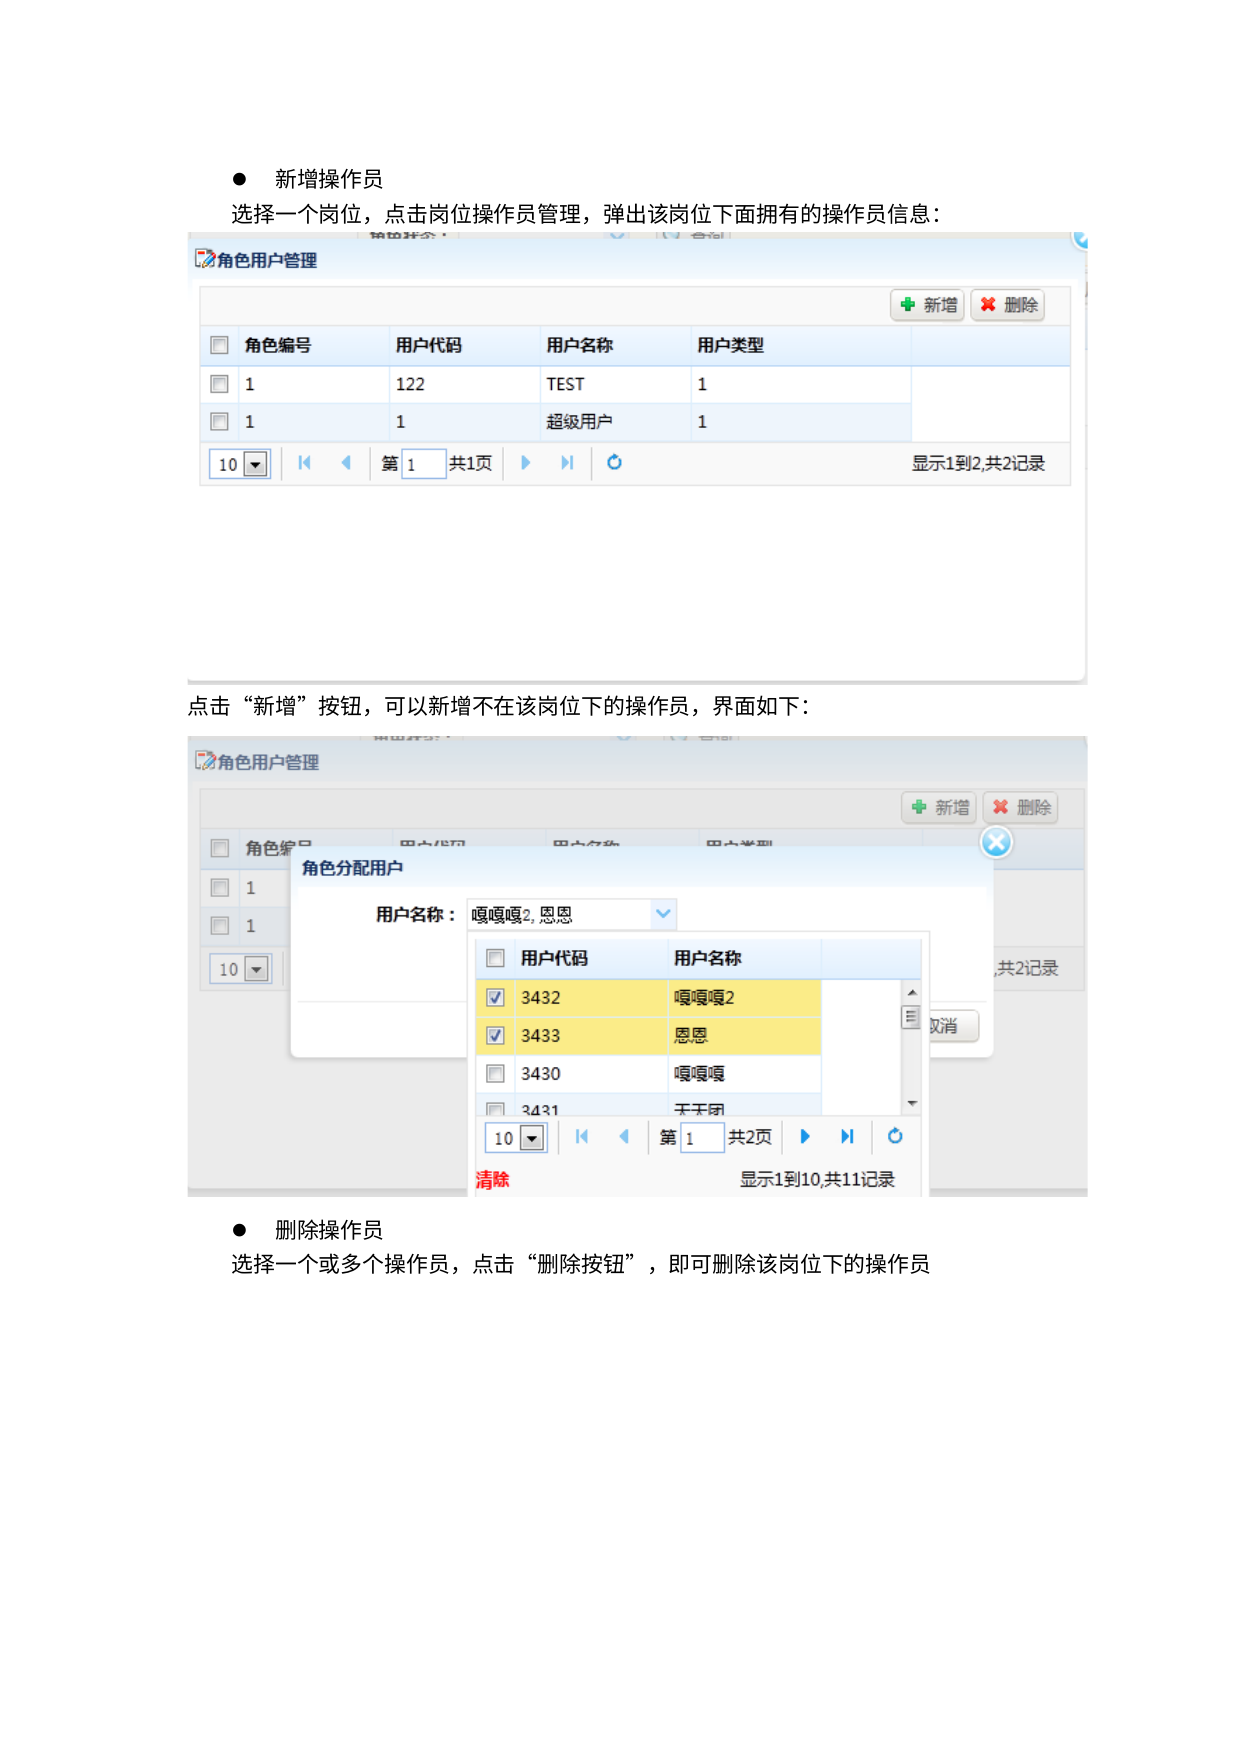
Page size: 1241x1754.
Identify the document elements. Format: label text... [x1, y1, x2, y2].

text 点击“新增”按钮，可以新增不在该岗位下的操作员，界面如下： [187, 688, 1053, 721]
list 删除操作员 [231, 1212, 1053, 1245]
text 选择一个或多个操作员，点击“删除按钮”，即可删除该岗位下的操作员 [231, 1247, 1053, 1279]
picture [187, 232, 1088, 685]
list 新增操作员 [231, 162, 1053, 194]
text 选择一个岗位，点击岗位操作员管理，弹出该岗位下面拥有的操作员信息： [187, 197, 1053, 229]
picture [187, 736, 1088, 1197]
